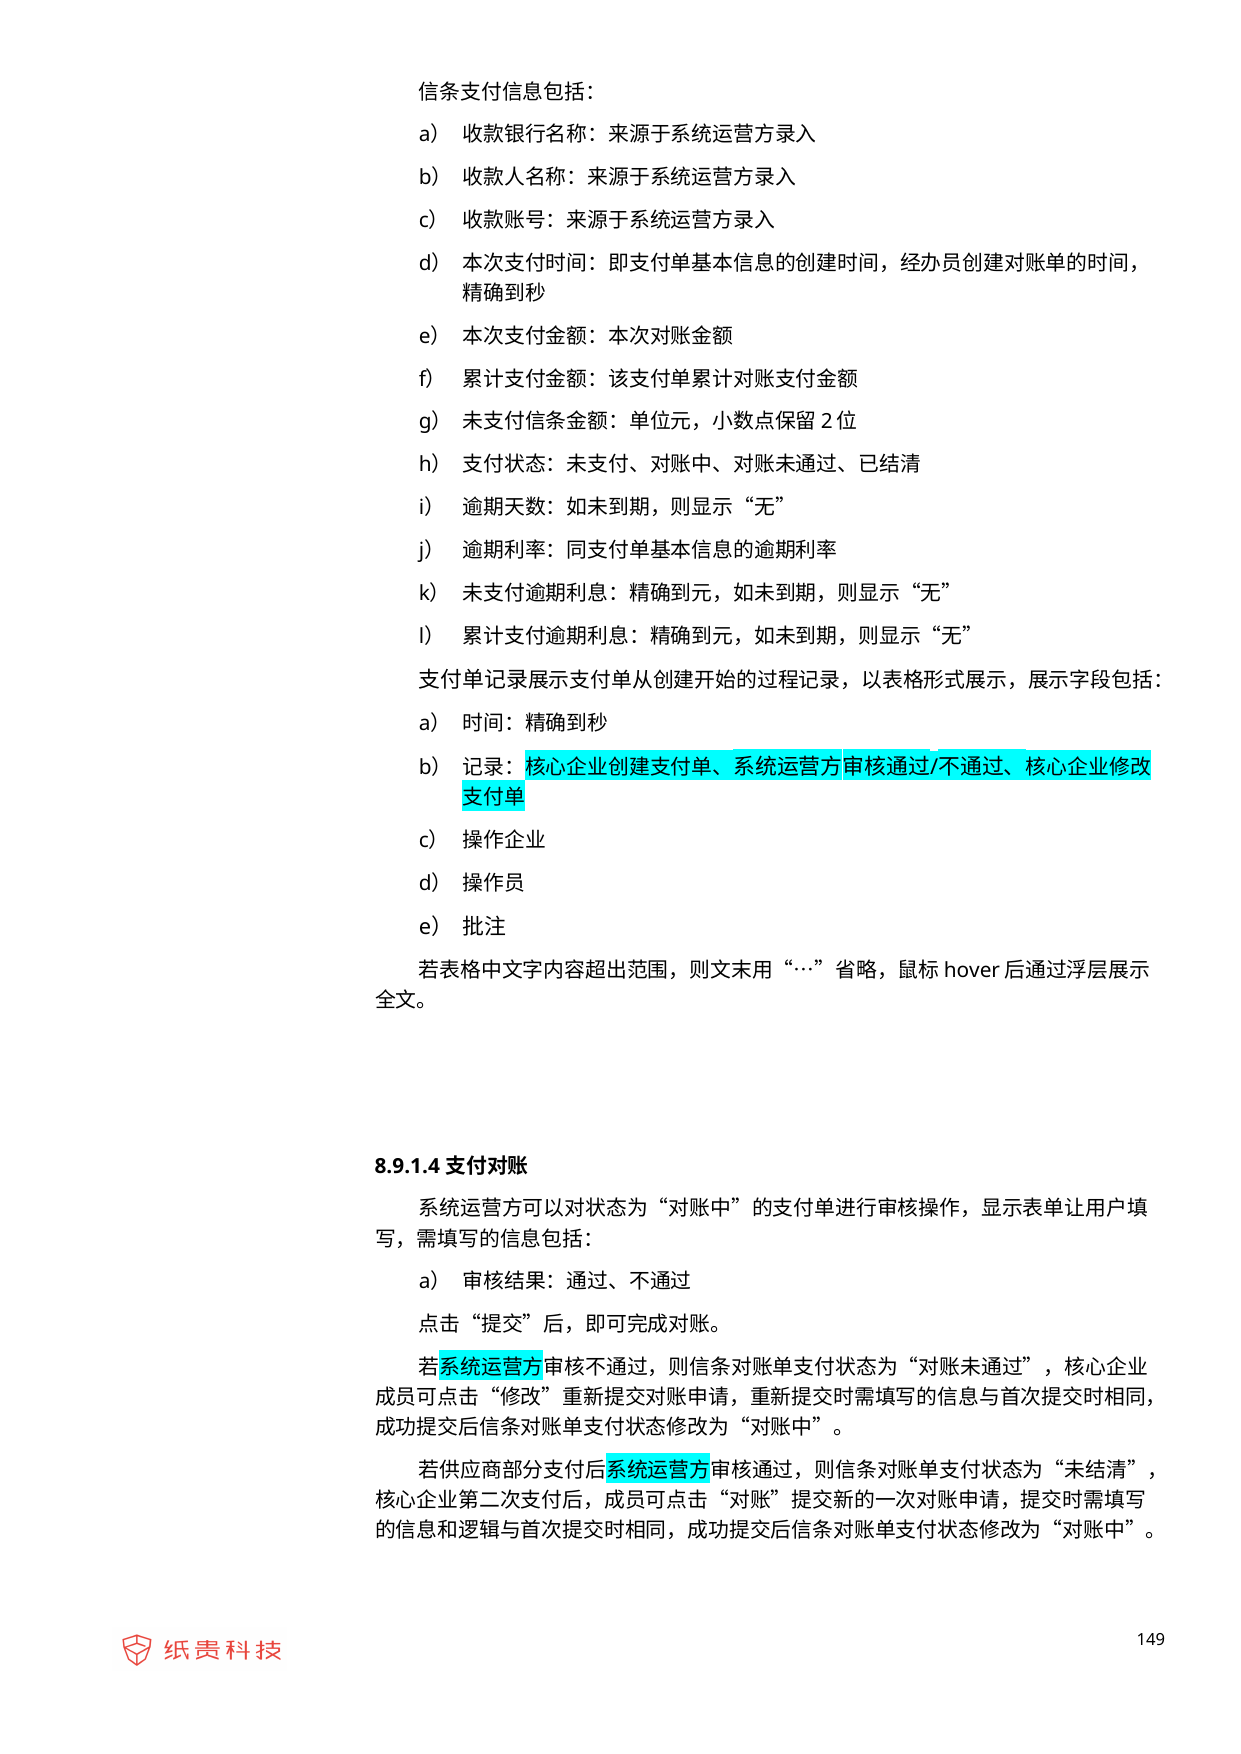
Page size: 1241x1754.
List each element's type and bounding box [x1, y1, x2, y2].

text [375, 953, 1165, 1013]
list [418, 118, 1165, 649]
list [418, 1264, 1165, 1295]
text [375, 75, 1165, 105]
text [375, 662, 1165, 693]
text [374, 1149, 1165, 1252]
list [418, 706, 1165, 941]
picture [112, 1627, 287, 1671]
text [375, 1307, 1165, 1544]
